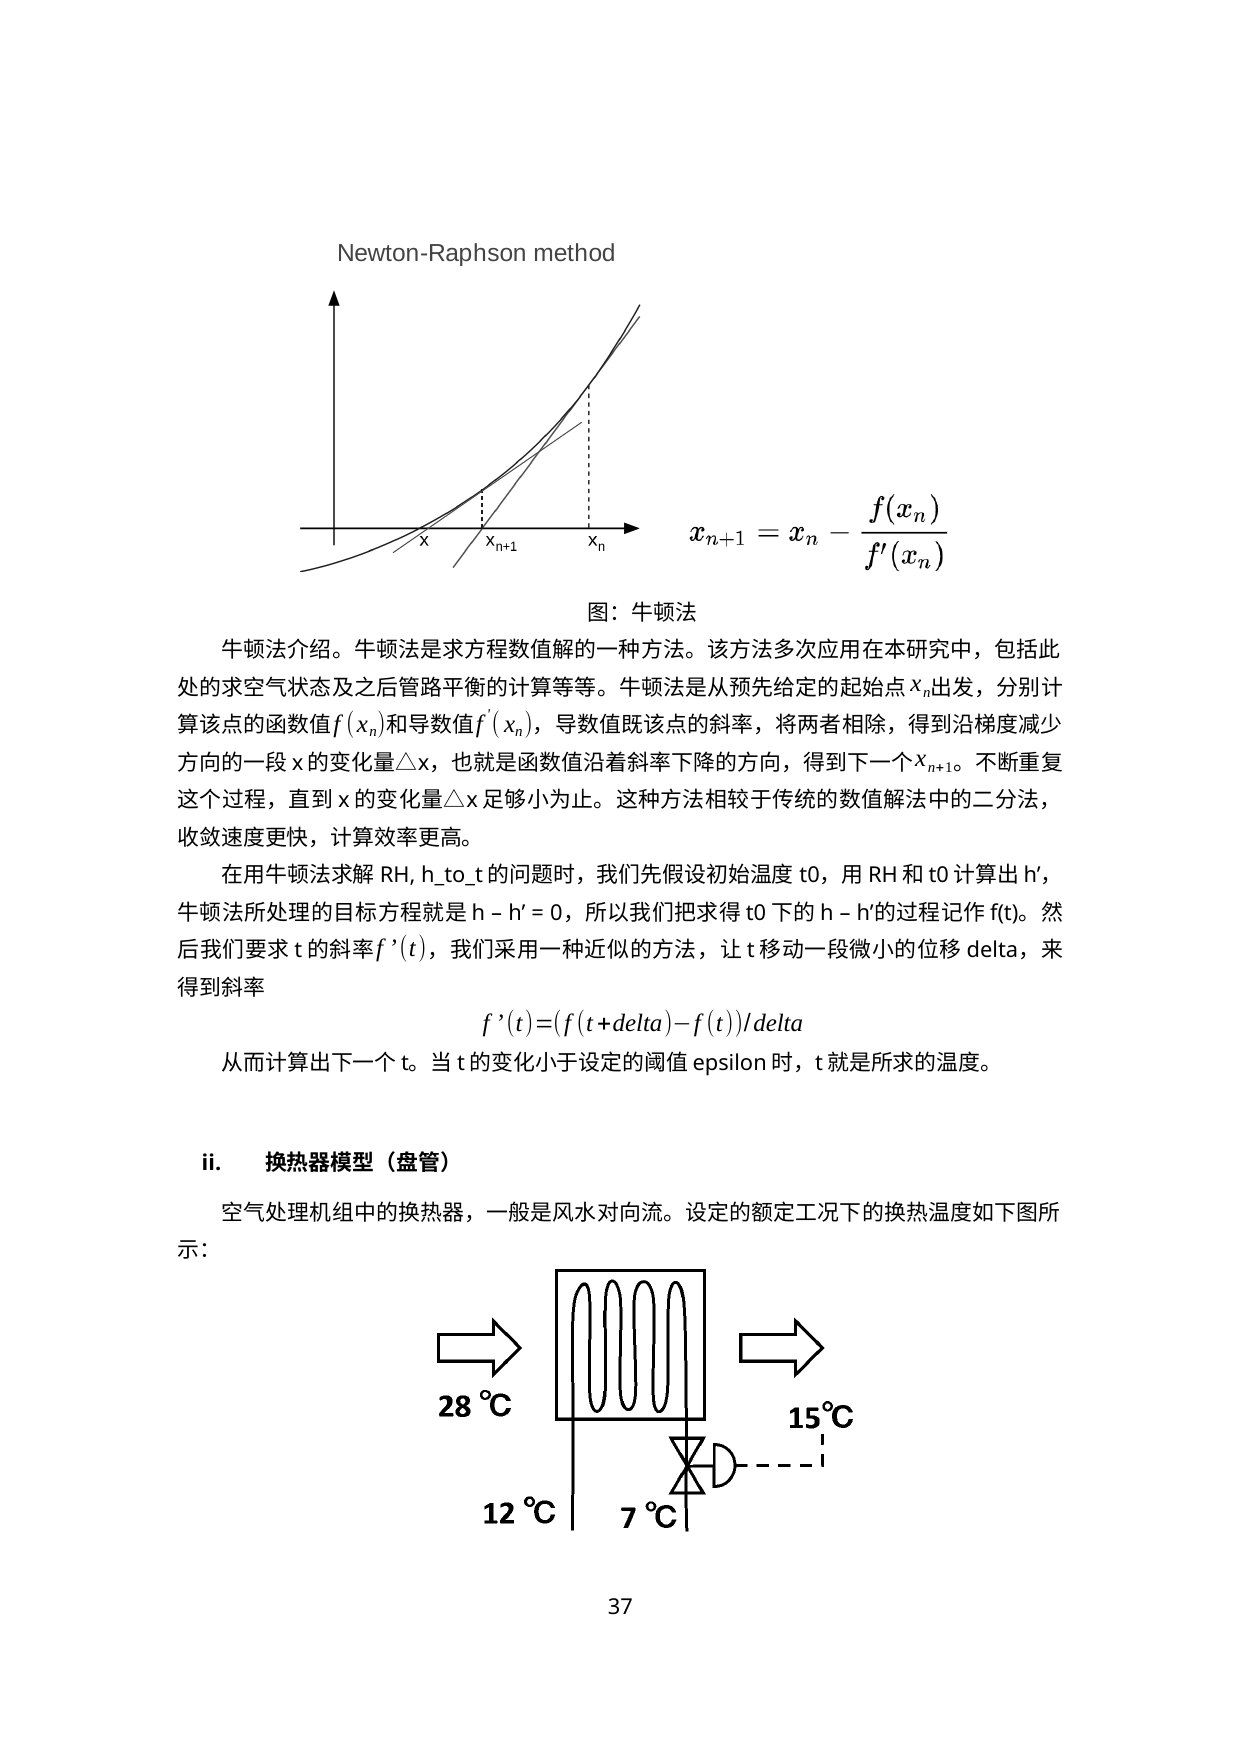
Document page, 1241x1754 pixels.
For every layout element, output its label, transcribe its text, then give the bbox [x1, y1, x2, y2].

text 牛顿法介绍。牛顿法是求方程数值解的一种方法。该方法多次应用在本研究中，包括此处的求空气状态及之后管路平衡的计算等等。牛顿法是从预先给定的起始点出发，分别计算该点的函数值和导数值，导数值既该点的斜率，将两者相除，得到沿梯度减少方向的一段x的变化量△x，也就是函数值沿着斜率下降的方向，得到下一个。不断重复这个过程，直到x的变化量△x足够小为止。这种方法相较于传统的数值解法中的二分法，收敛速度更快，计算效率更高。 [177, 629, 1063, 854]
text 在用牛顿法求解RH, h_to_t的问题时，我们先假设初始温度t0，用RH和t0计算出h’，牛顿法所处理的目标方程就是h – h’ = 0，所以我们把求得t0下的h – h’的过程记作f(t)。然后我们要求t的斜率，我们采用一种近似的方法，让t移动一段微小的位移delta，来得到斜率 [177, 854, 1063, 1004]
subtitle 换热器模型（盘管） [221, 1142, 1063, 1179]
text 图：牛顿法 [177, 592, 1063, 629]
text 空气处理机组中的换热器，一般是风水对向流。设定的额定工况下的换热温度如下图所示： [177, 1192, 1063, 1267]
text 从而计算出下一个t。当t的变化小于设定的阈值epsilon时，t就是所求的温度。 [177, 1042, 1063, 1079]
